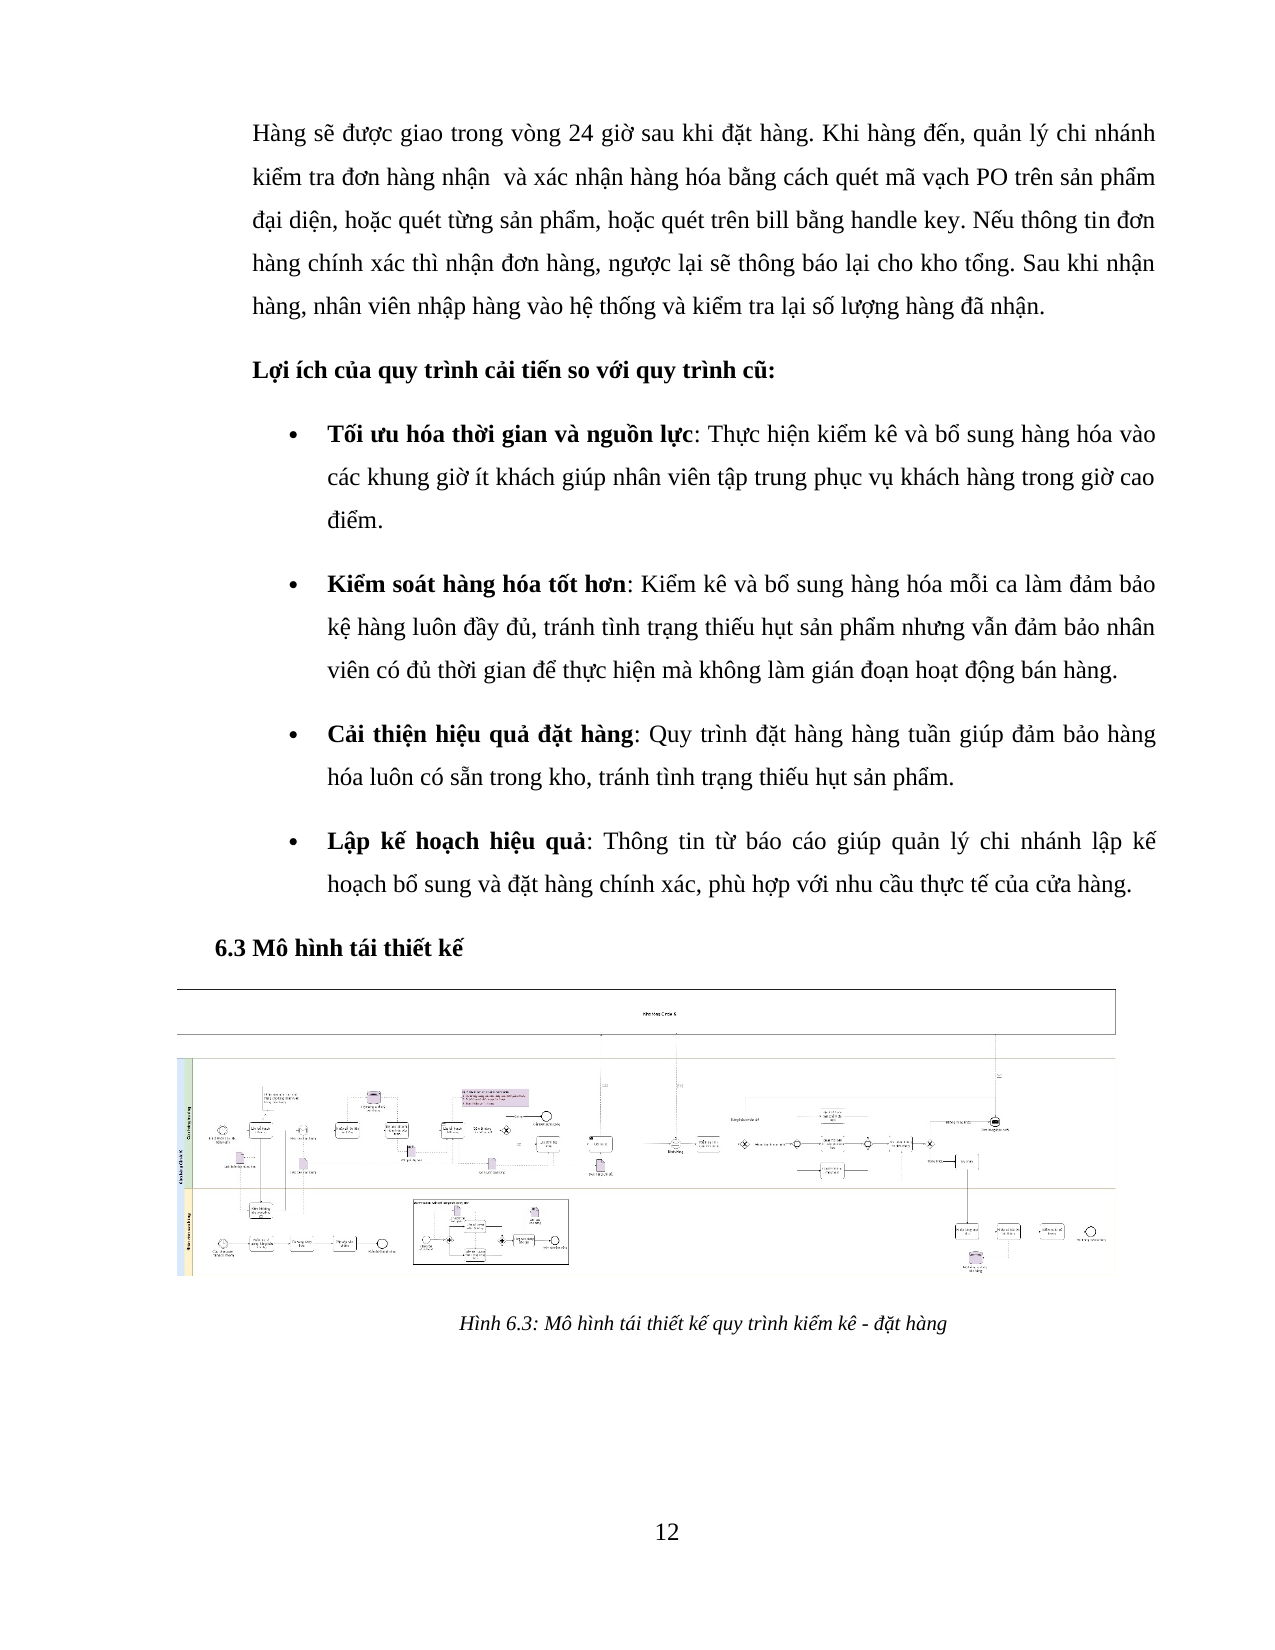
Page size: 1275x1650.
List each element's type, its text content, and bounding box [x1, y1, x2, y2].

text Hàng sẽ được giao trong vòng 24 giờ sau khi đặt hàng. Khi hàng đến, quản lý chi nhánh kiểm tra đơn hàng nhận và xác nhận hàng hóa bằng cách quét mã vạch PO trên sản phẩm đại diện, hoặc quét từng sản phẩm, hoặc quét trên bill bằng handle key. Nếu thông tin đơn hàng chính xác thì nhận đơn hàng, ngược lại sẽ thông báo lại cho kho tổng. Sau khi nhận hàng, nhân viên nhập hàng vào hệ thống và kiểm tra lại số lượng hàng đã nhận. [252, 118, 1156, 320]
list Cải thiện hiệu quả đặt hàng: Quy trình đặt hàng hàng tuần giúp đảm bảo hàng hóa luôn có sẵn trong kho, tránh tình trạng thiếu hụt sản phẩm. [289, 719, 1156, 791]
list Hình 6.3: Mô hình tái thiết kế quy trình kiểm kê - đặt hàng [252, 1311, 1156, 1334]
subtitle Mô hình tái thiết kế [214, 933, 1156, 962]
text Lợi ích của quy trình cải tiến so với quy trình cũ: [252, 355, 1156, 384]
picture [177, 989, 1116, 1276]
list Tối ưu hóa thời gian và nguồn lực: Thực hiện kiểm kê và bổ sung hàng hóa vào các khung giờ ít khách giúp nhân viên tập trung phục vụ khách hàng trong giờ cao điểm. [289, 419, 1156, 534]
list Kiểm soát hàng hóa tốt hơn: Kiểm kê và bổ sung hàng hóa mỗi ca làm đảm bảo kệ hàng luôn đầy đủ, tránh tình trạng thiếu hụt sản phẩm nhưng vẫn đảm bảo nhân viên có đủ thời gian để thực hiện mà không làm gián đoạn hoạt động bán hàng. [289, 569, 1156, 684]
list Lập kế hoạch hiệu quả: Thông tin từ báo cáo giúp quản lý chi nhánh lập kế hoạch bổ sung và đặt hàng chính xác, phù hợp với nhu cầu thực tế của cửa hàng. [289, 826, 1156, 898]
